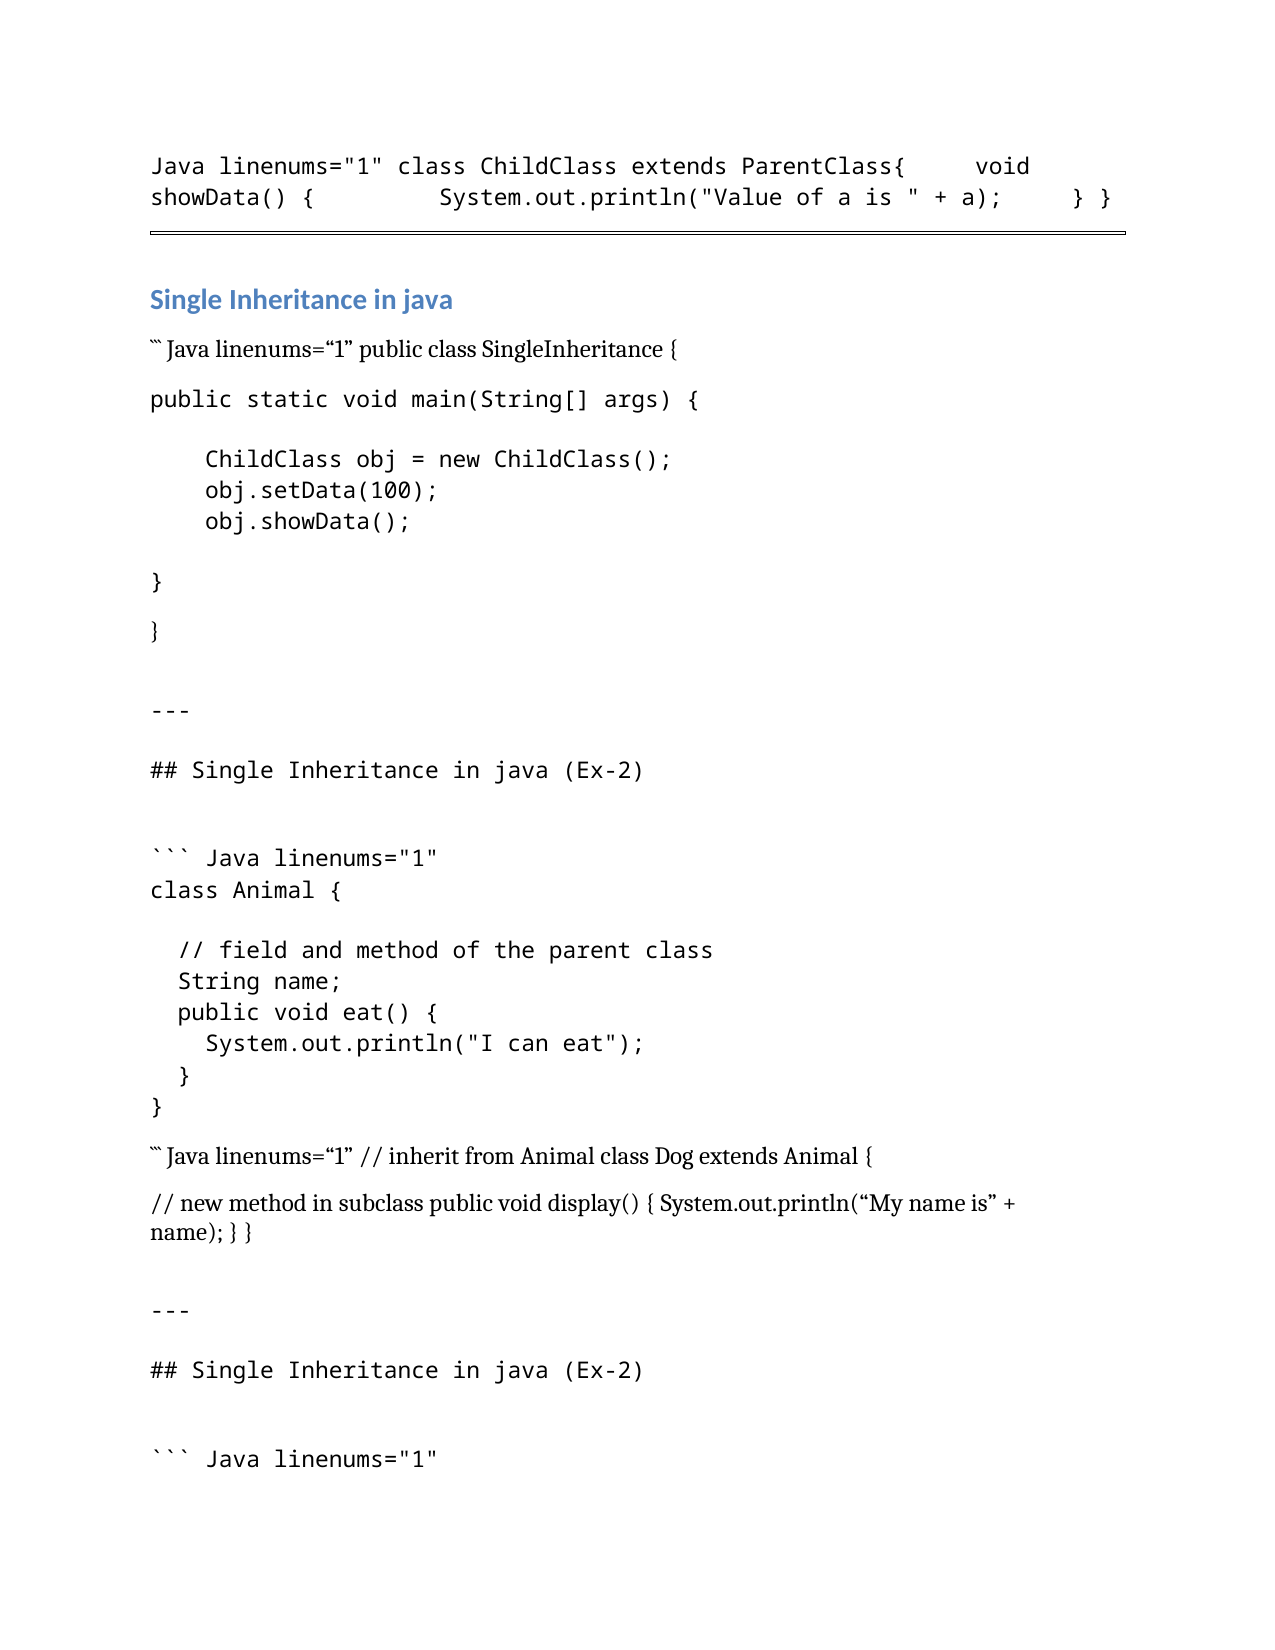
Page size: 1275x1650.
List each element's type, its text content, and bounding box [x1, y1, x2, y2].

text --- ## Single Inheritance in java (Ex-2) ``` Java linenums="1" class Animal { // field and method of the parent class String name; public void eat() { System.out.println("I can eat"); } } [150, 665, 1125, 1121]
text } [150, 617, 1125, 646]
subtitle Single Inheritance in java [150, 281, 1125, 316]
text // new method in subclass public void display() { System.out.println(“My name is” + name); } } [150, 1189, 1125, 1247]
text ``` Java linenums=“1” public class SingleInheritance { [150, 335, 1125, 364]
text Java linenums="1" class ChildClass extends ParentClass{ void showData() { System.out.println("Value of a is " + a); } } [150, 150, 1125, 212]
text ``` Java linenums=“1” // inherit from Animal class Dog extends Animal { [150, 1142, 1125, 1171]
text public static void main(String[] args) { ChildClass obj = new ChildClass(); obj.setData(100); obj.showData(); } [150, 383, 1125, 596]
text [150, 1266, 1125, 1474]
